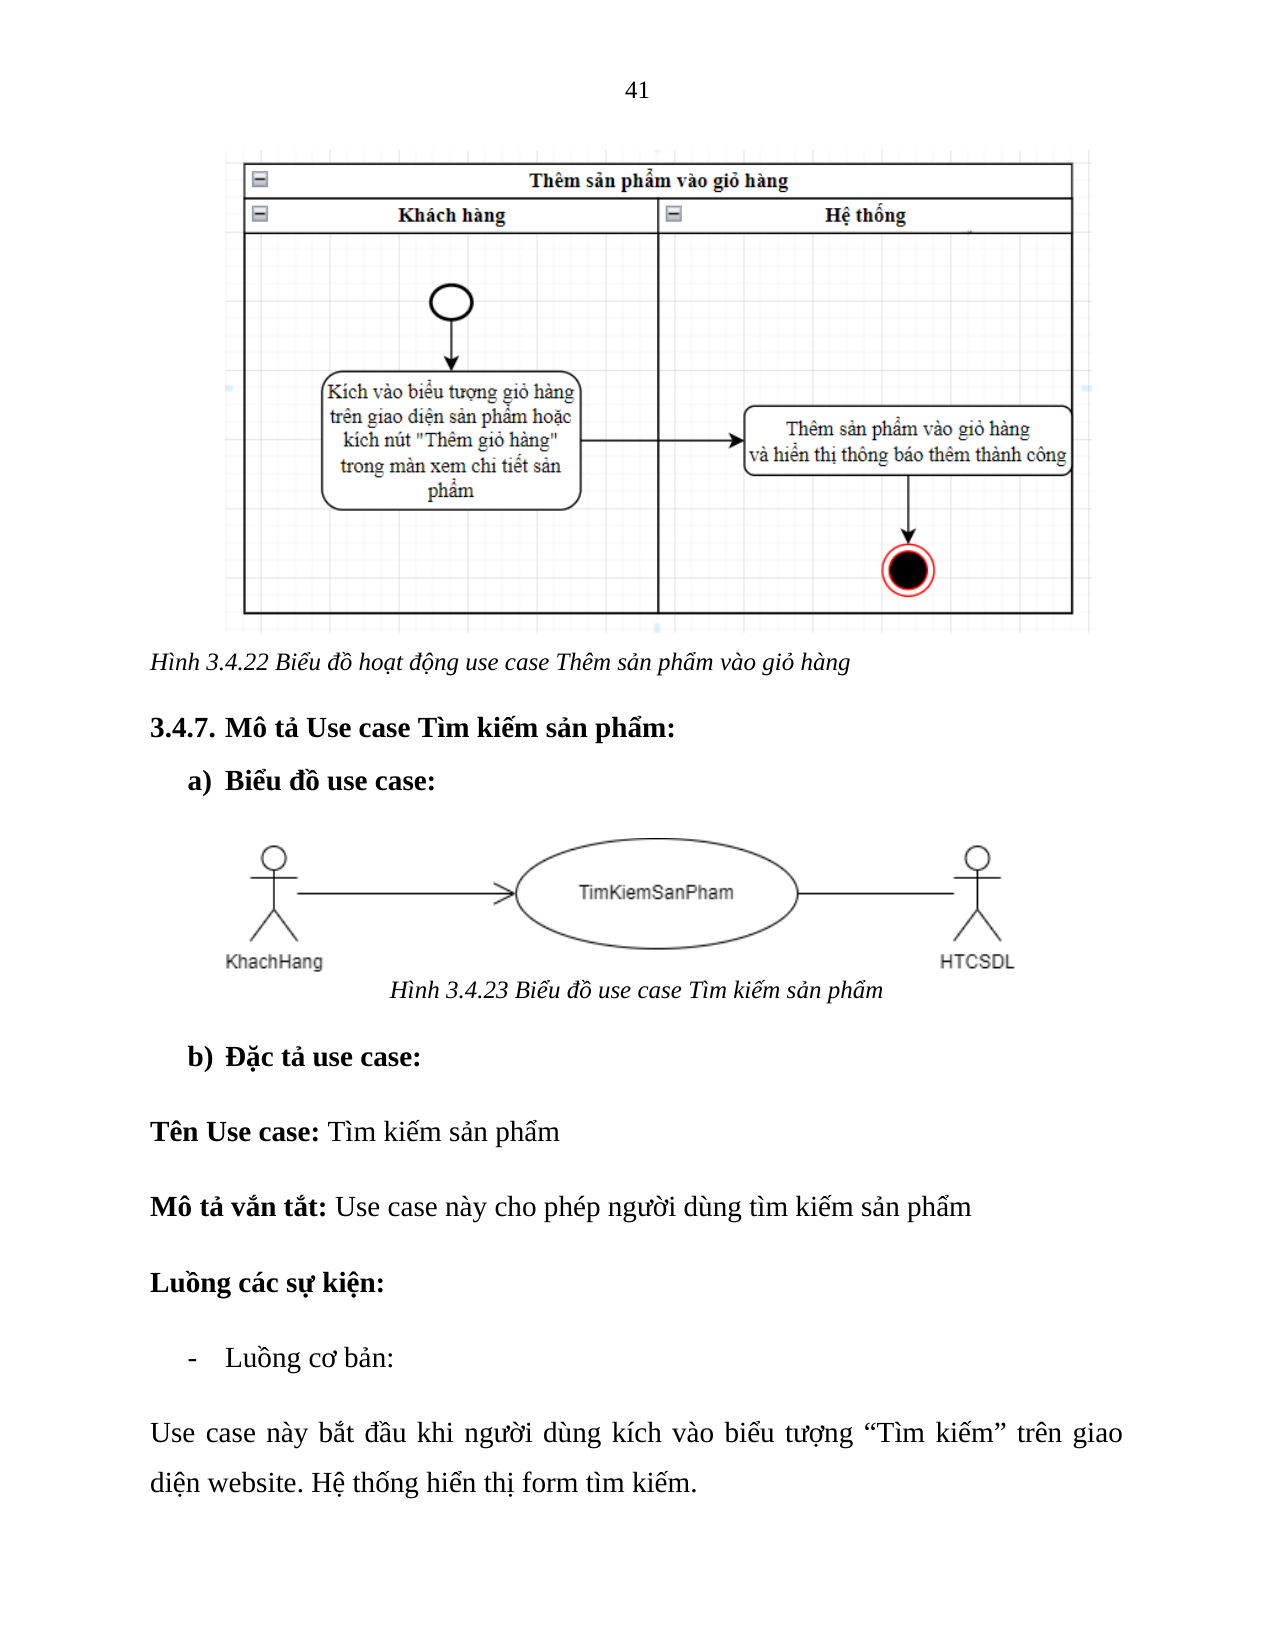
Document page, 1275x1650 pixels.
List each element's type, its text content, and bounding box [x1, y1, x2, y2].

list Biểu đồ use case: [187, 763, 1125, 797]
subtitle Mô tả Use case Tìm kiếm sản phẩm: [150, 711, 1125, 744]
list Đặc tả use case: [187, 1039, 1125, 1072]
list Luồng cơ bản: [187, 1340, 1125, 1373]
picture [225, 838, 1016, 975]
text Use case này bắt đầu khi người dùng kích vào biểu tượng “Tìm kiếm” trên giao diện website. Hệ thống hiển thị form tìm kiếm. [150, 1415, 1125, 1499]
text Luồng các sự kiện: [150, 1265, 1125, 1298]
picture [225, 150, 1092, 633]
text Tên Use case: Tìm kiếm sản phẩm [150, 1114, 1125, 1148]
text Mô tả vắn tắt: Use case này cho phép người dùng tìm kiếm sản phẩm [150, 1189, 1125, 1223]
